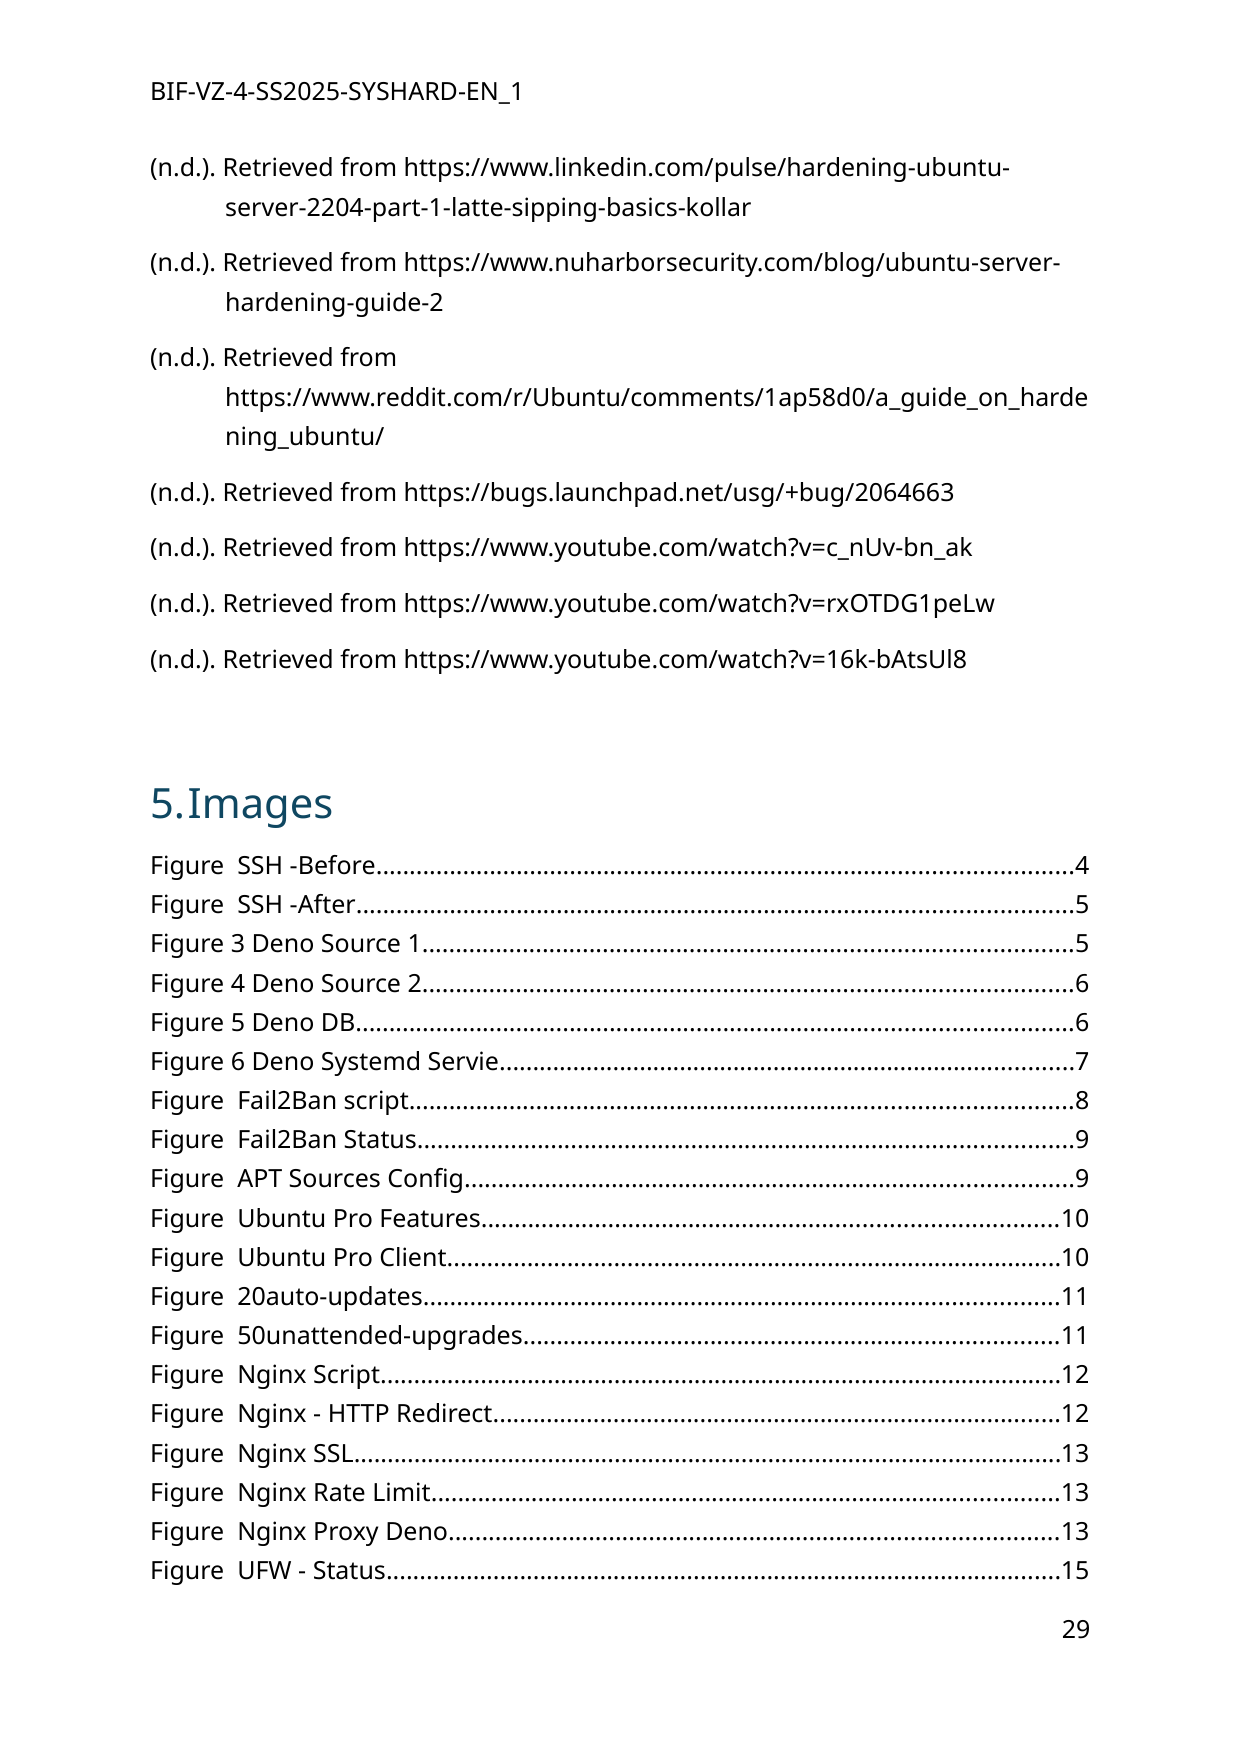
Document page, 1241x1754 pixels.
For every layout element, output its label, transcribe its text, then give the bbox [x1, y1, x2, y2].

text Figure Nginx Proxy Deno 13 [150, 1513, 1090, 1548]
text Figure 5 Deno DB 6 [150, 1004, 1090, 1038]
text Figure 50unattended-upgrades 11 [150, 1318, 1090, 1352]
text Figure Fail2Ban script 8 [150, 1083, 1090, 1117]
text Figure Nginx SSL 13 [150, 1435, 1090, 1469]
text Figure APT Sources Config 9 [150, 1161, 1090, 1195]
text Figure 4 Deno Source 2 6 [150, 965, 1090, 999]
text Figure Fail2Ban Status 9 [150, 1122, 1090, 1156]
text Figure Nginx Script 12 [150, 1357, 1090, 1391]
text Figure SSH -After 5 [150, 887, 1090, 921]
text Figure Nginx Rate Limit 13 [150, 1474, 1090, 1508]
subtitle Images [150, 774, 1090, 831]
text Figure Nginx - HTTP Redirect 12 [150, 1396, 1090, 1430]
text Figure UFW - Status 15 [150, 1553, 1090, 1587]
text Figure 6 Deno Systemd Servie 7 [150, 1043, 1090, 1078]
text Figure Ubuntu Pro Features 10 [150, 1200, 1090, 1234]
text Figure Ubuntu Pro Client 10 [150, 1239, 1090, 1273]
text Figure 3 Deno Source 1 5 [150, 926, 1090, 960]
text Figure SSH -Before 4 [150, 848, 1090, 882]
text Figure 20auto-updates 11 [150, 1278, 1090, 1313]
